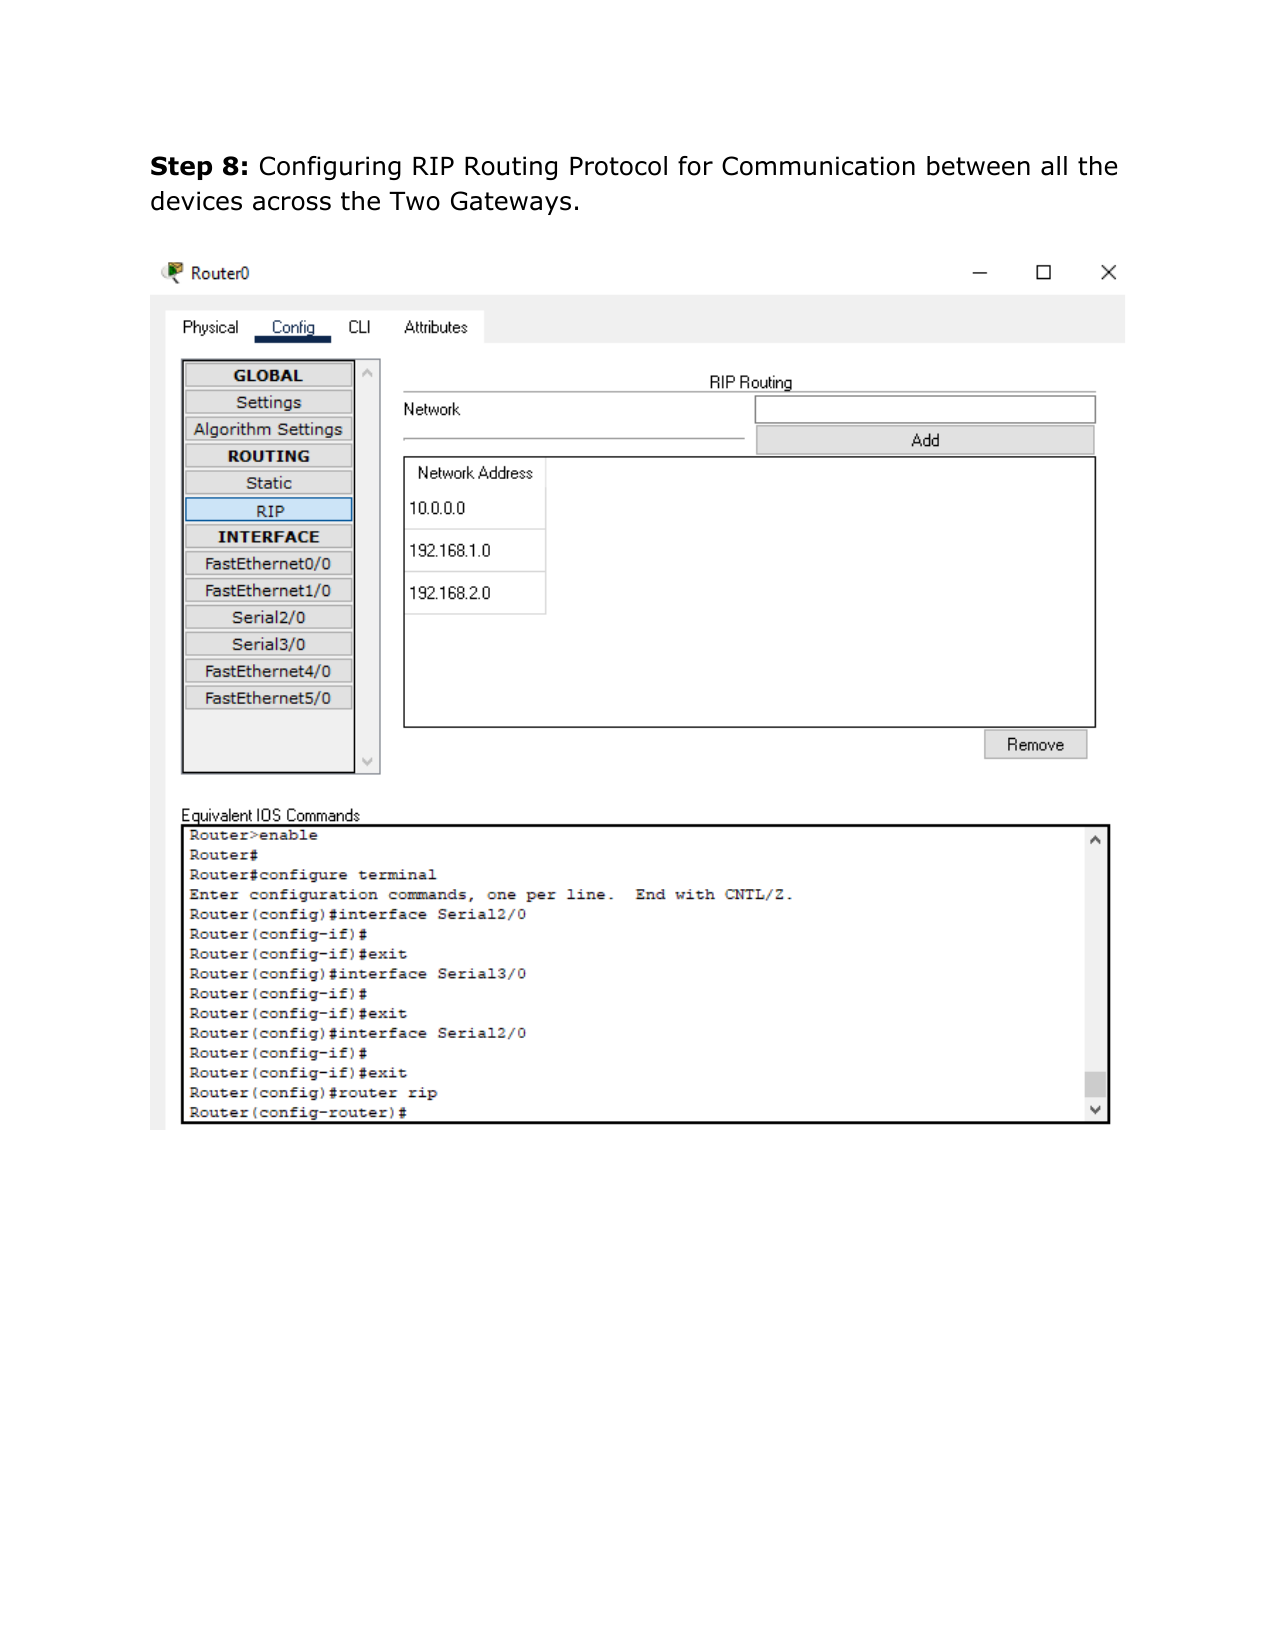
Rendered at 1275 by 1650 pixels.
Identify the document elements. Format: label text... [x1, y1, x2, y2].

text Step 8: Configuring RIP Routing Protocol for Communication between all the [150, 150, 1125, 180]
picture [150, 254, 1125, 1130]
text devices across the Two Gateways. [150, 185, 1125, 215]
